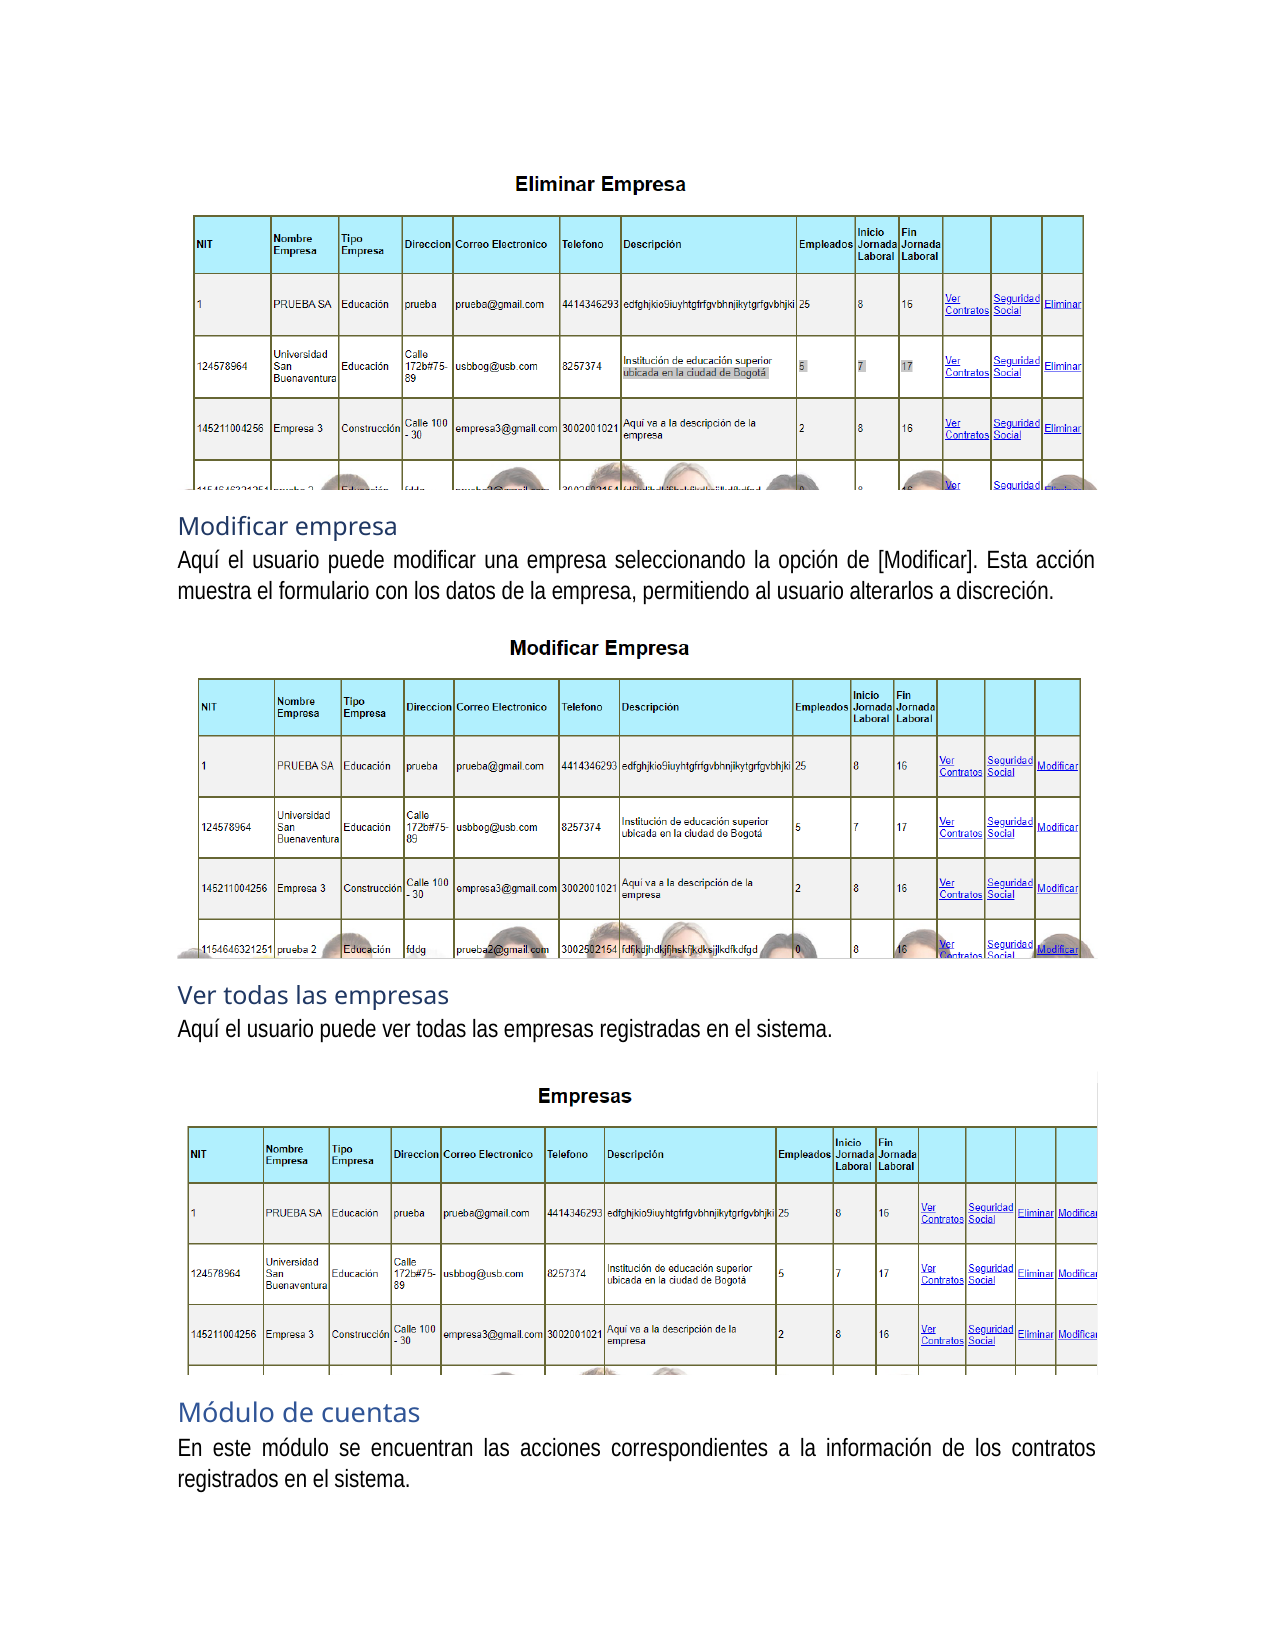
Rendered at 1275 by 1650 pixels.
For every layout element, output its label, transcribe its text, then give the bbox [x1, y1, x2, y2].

picture [177, 147, 1098, 490]
text Aquí el usuario puede ver todas las empresas registradas en el sistema. [177, 1014, 1098, 1043]
text En este módulo se encuentran las acciones correspondientes a la información de los contratos registrados en el sistema. [177, 1433, 1098, 1493]
text Aquí el usuario puede modificar una empresa seleccionando la opción de [Modificar]. Esta acción muestra el formulario con los datos de la empresa, permitiendo al usuario alterarlos a discreción. [177, 545, 1098, 604]
subtitle Modificar empresa [177, 508, 1098, 542]
subtitle Módulo de cuentas [177, 1393, 1098, 1430]
subtitle Ver todas las empresas [177, 978, 1098, 1012]
picture [177, 623, 1098, 959]
picture [177, 1062, 1098, 1375]
